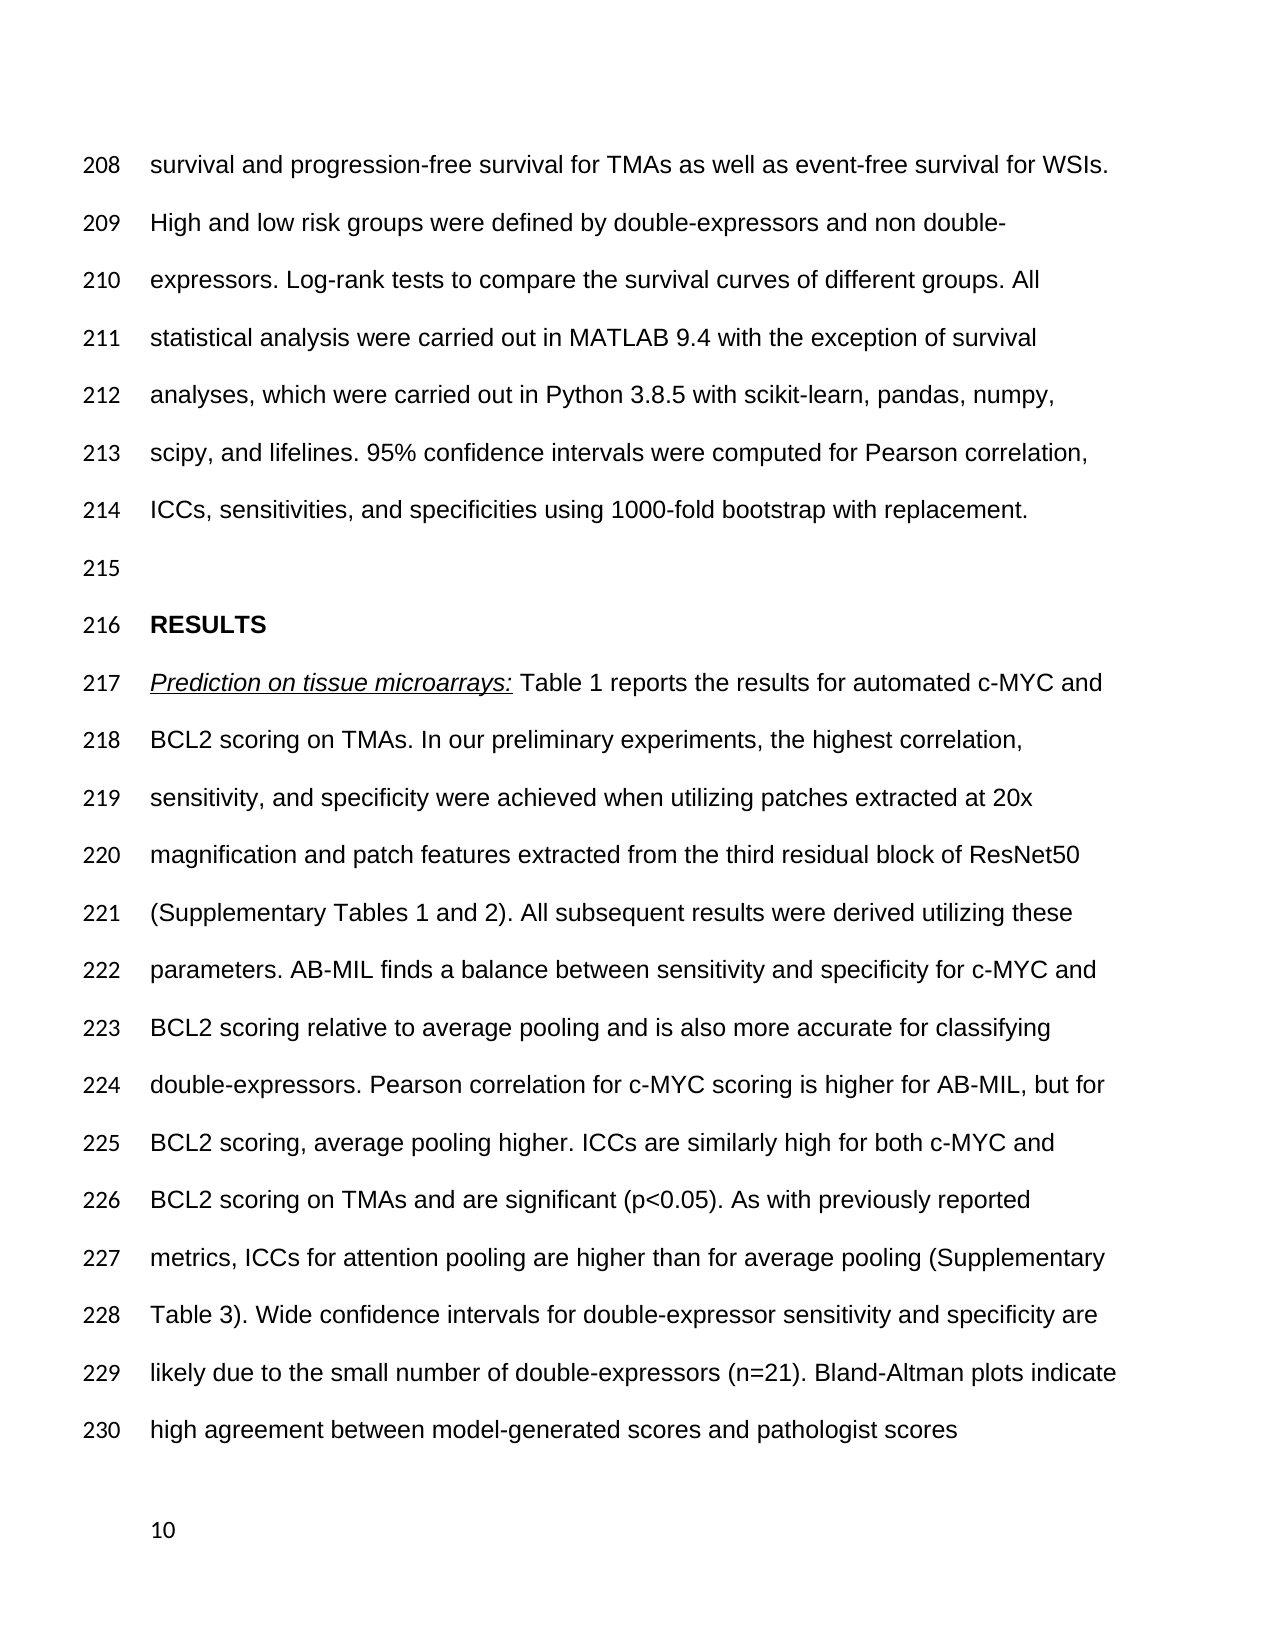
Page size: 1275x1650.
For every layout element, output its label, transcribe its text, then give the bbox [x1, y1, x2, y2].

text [150, 150, 1125, 524]
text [150, 667, 1125, 1444]
text RESULTS [150, 610, 1125, 639]
